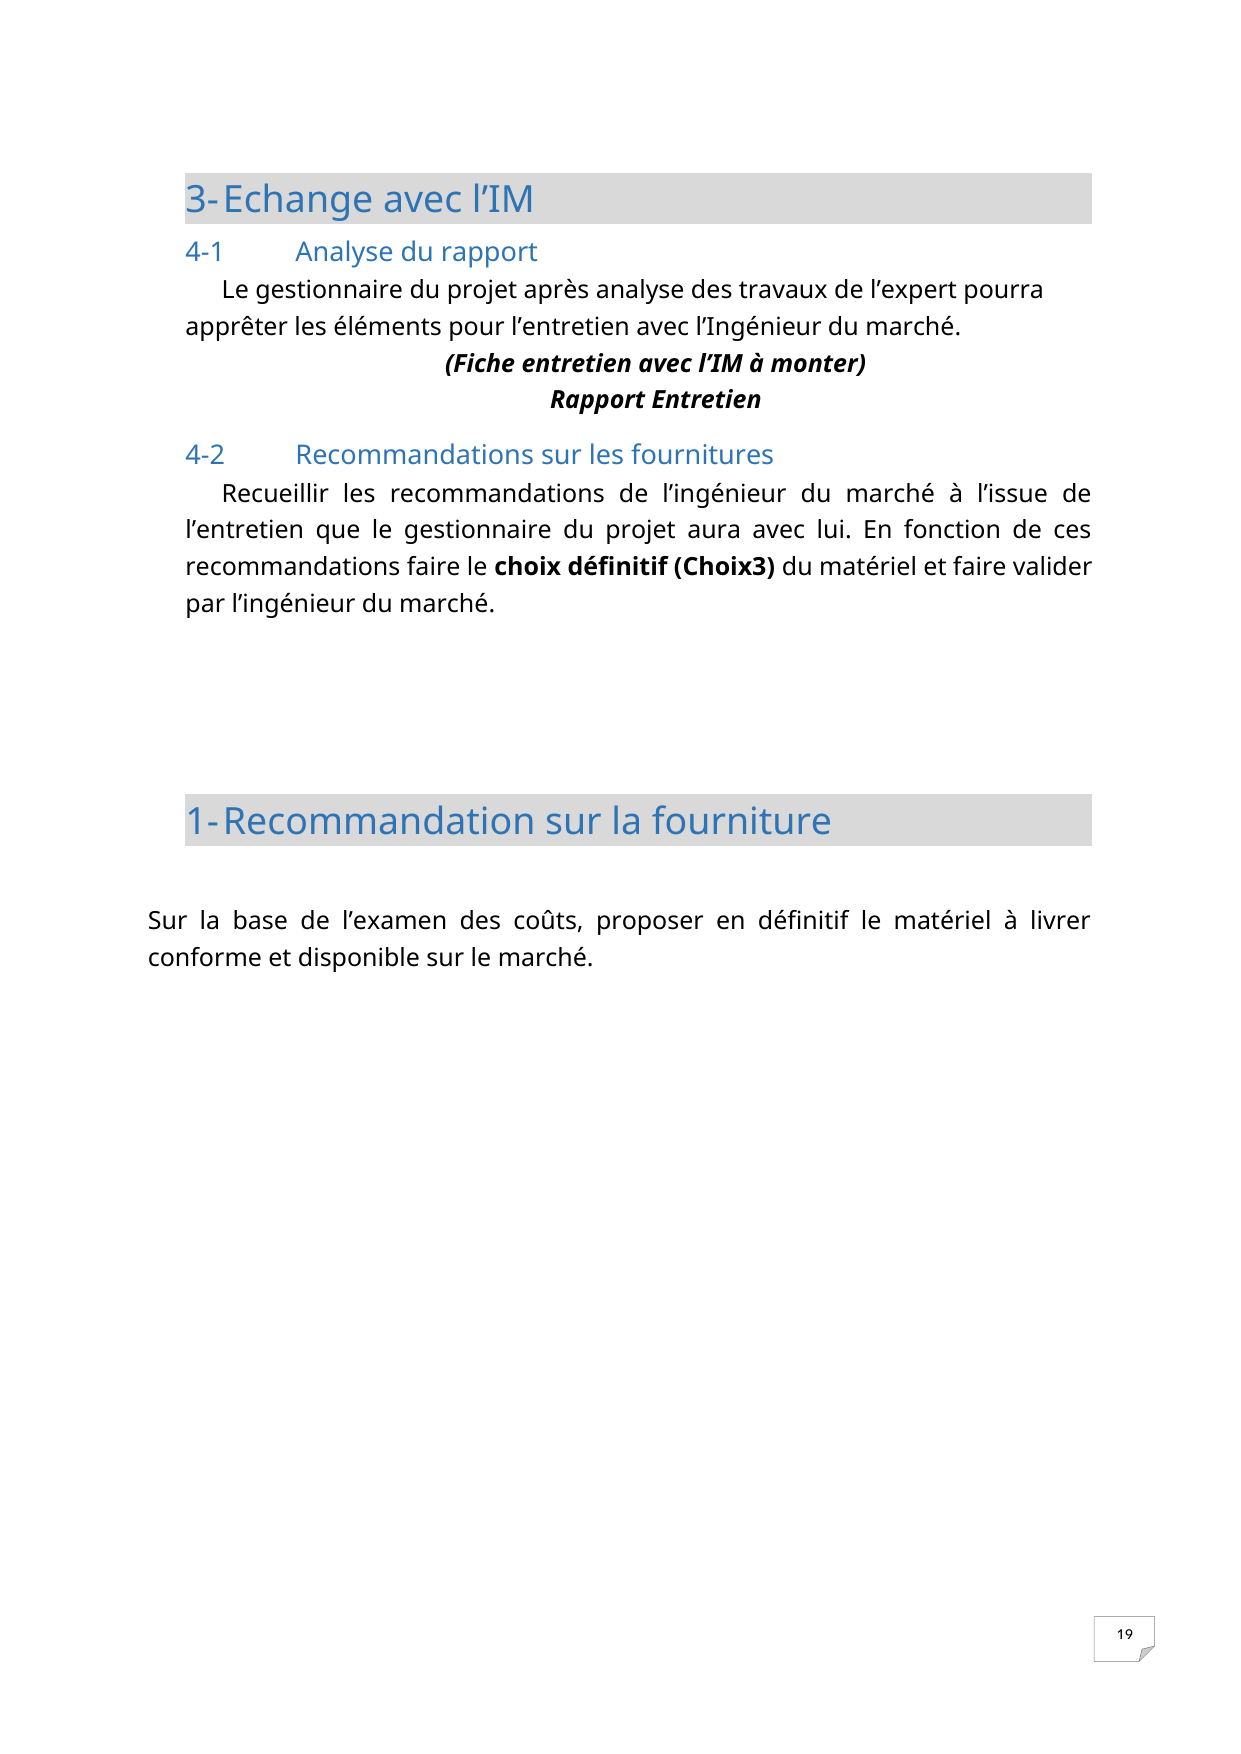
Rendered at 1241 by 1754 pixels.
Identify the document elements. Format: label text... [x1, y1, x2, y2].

subtitle Recommandation sur la fourniture [185, 794, 1092, 846]
list Rapport Entretien [185, 382, 1092, 416]
subtitle Echange avec l’IM [185, 173, 1092, 224]
text Sur la base de l’examen des coûts, proposer en définitif le matériel à livrer conforme et disponible sur le marché. [148, 903, 1092, 974]
list (Fiche entretien avec l’IM à monter) [185, 345, 1092, 379]
list Le gestionnaire du projet après analyse des travaux de l’expert pourra apprêter les éléments pour l’entretien avec l’Ingénieur du marché. [185, 272, 1092, 343]
subtitle Analyse du rapport [185, 232, 1092, 269]
subtitle Recommandations sur les fournitures [185, 436, 1092, 472]
list Recueillir les recommandations de l’ingénieur du marché à l’issue de l’entretien que le gestionnaire du projet aura avec lui. En fonction de ces recommandations faire le choix définitif (Choix3) du matériel et faire valider par l’ingénieur du marché. [185, 475, 1092, 620]
